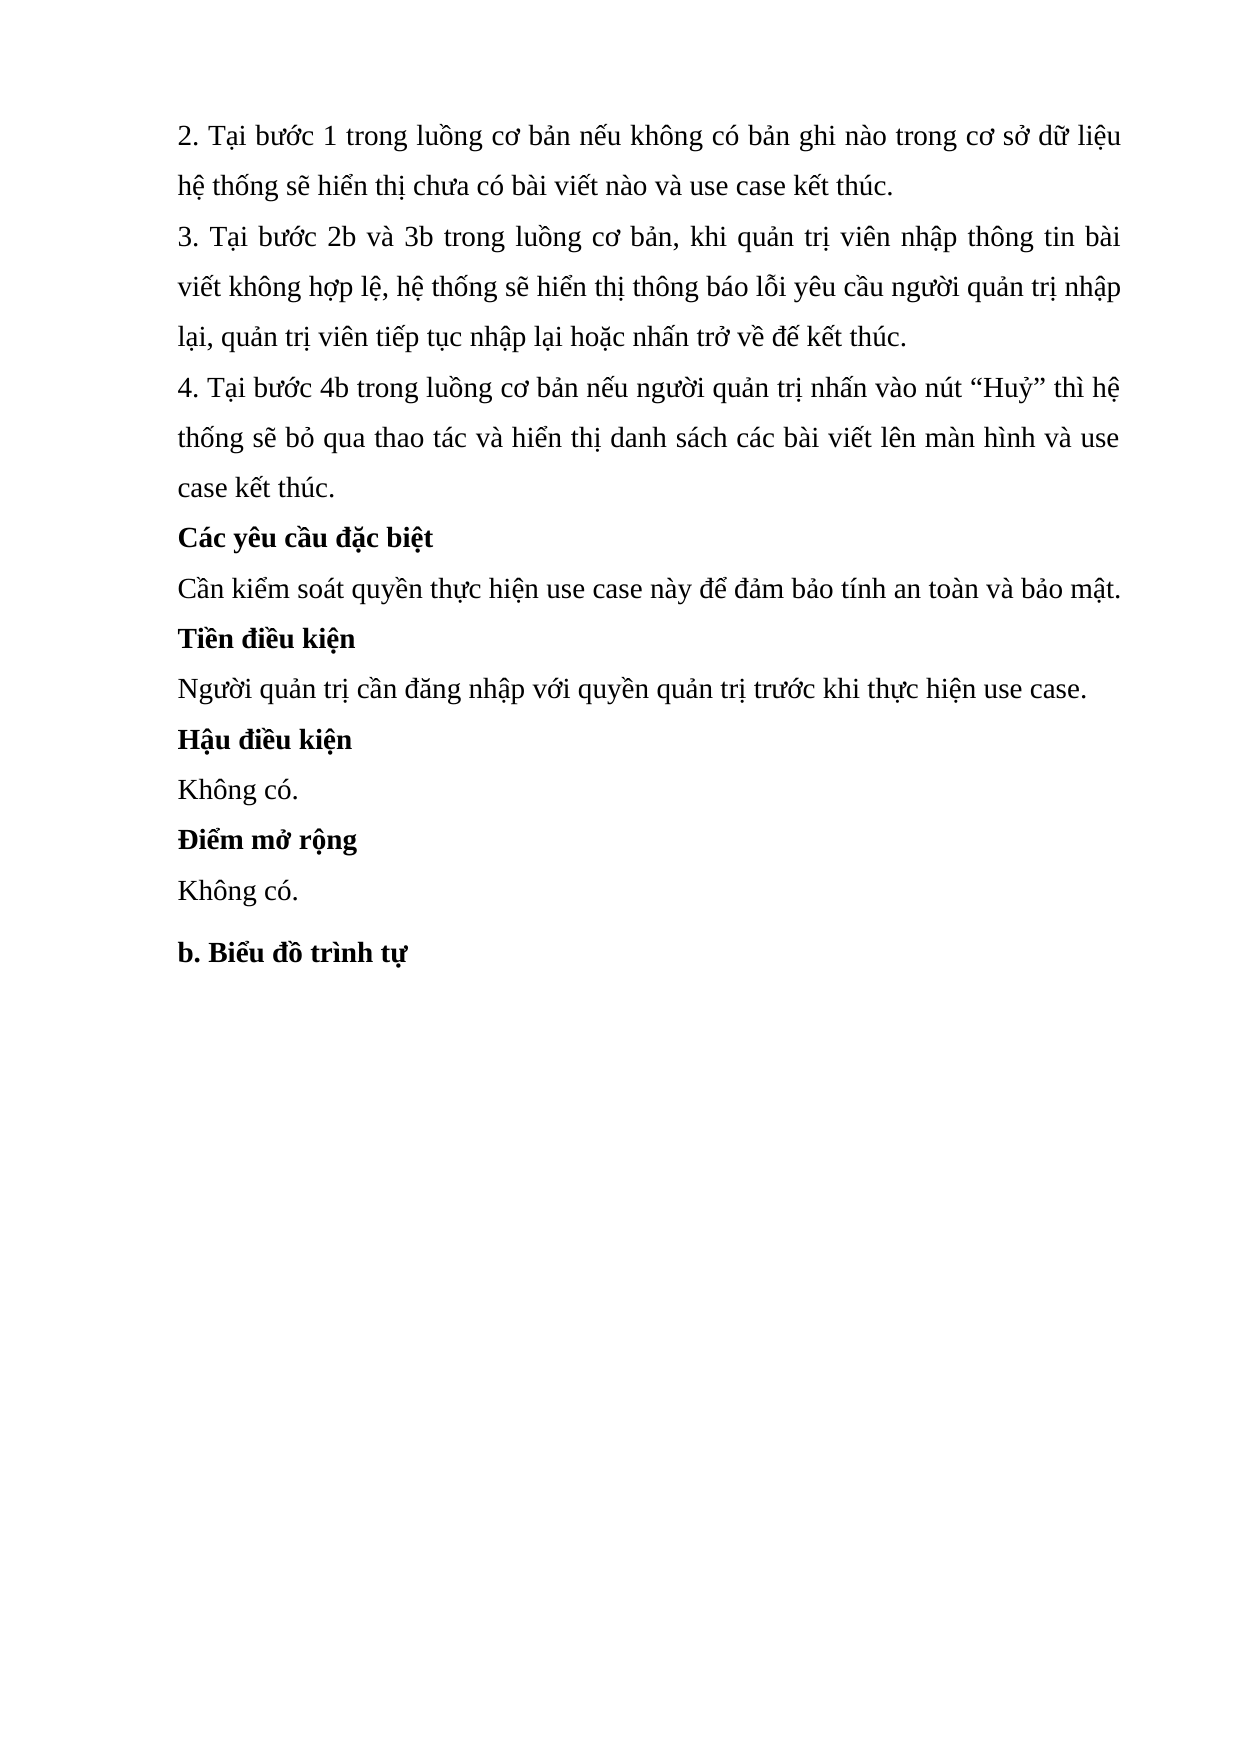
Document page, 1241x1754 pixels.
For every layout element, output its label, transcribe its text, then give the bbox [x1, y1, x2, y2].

list 2. Tại bước 1 trong luồng cơ bản nếu không có bản ghi nào trong cơ sở dữ liệu hệ thống sẽ hiển thị chưa có bài viết nào và use case kết thúc. [177, 118, 1122, 202]
list 4. Tại bước 4b trong luồng cơ bản nếu người quản trị nhấn vào nút “Huỷ” thì hệ thống sẽ bỏ qua thao tác và hiển thị danh sách các bài viết lên màn hình và use case kết thúc. [177, 370, 1122, 504]
list Không có. [177, 772, 1122, 806]
list Điểm mở rộng [177, 822, 1122, 856]
list Tiền điều kiện [177, 621, 1122, 655]
list Hậu điều kiện [177, 722, 1122, 755]
list Không có. [177, 873, 1122, 906]
text b. Biểu đồ trình tự [177, 936, 1122, 969]
list Cần kiểm soát quyền thực hiện use case này để đảm bảo tính an toàn và bảo mật. [177, 571, 1122, 604]
list Người quản trị cần đăng nhập với quyền quản trị trước khi thực hiện use case. [177, 672, 1122, 705]
list 3. Tại bước 2b và 3b trong luồng cơ bản, khi quản trị viên nhập thông tin bài viết không hợp lệ, hệ thống sẽ hiển thị thông báo lỗi yêu cầu người quản trị nhập lại, quản trị viên tiếp tục nhập lại hoặc nhấn trở về đế kết thúc. [177, 219, 1122, 353]
list Các yêu cầu đặc biệt [177, 521, 1122, 554]
